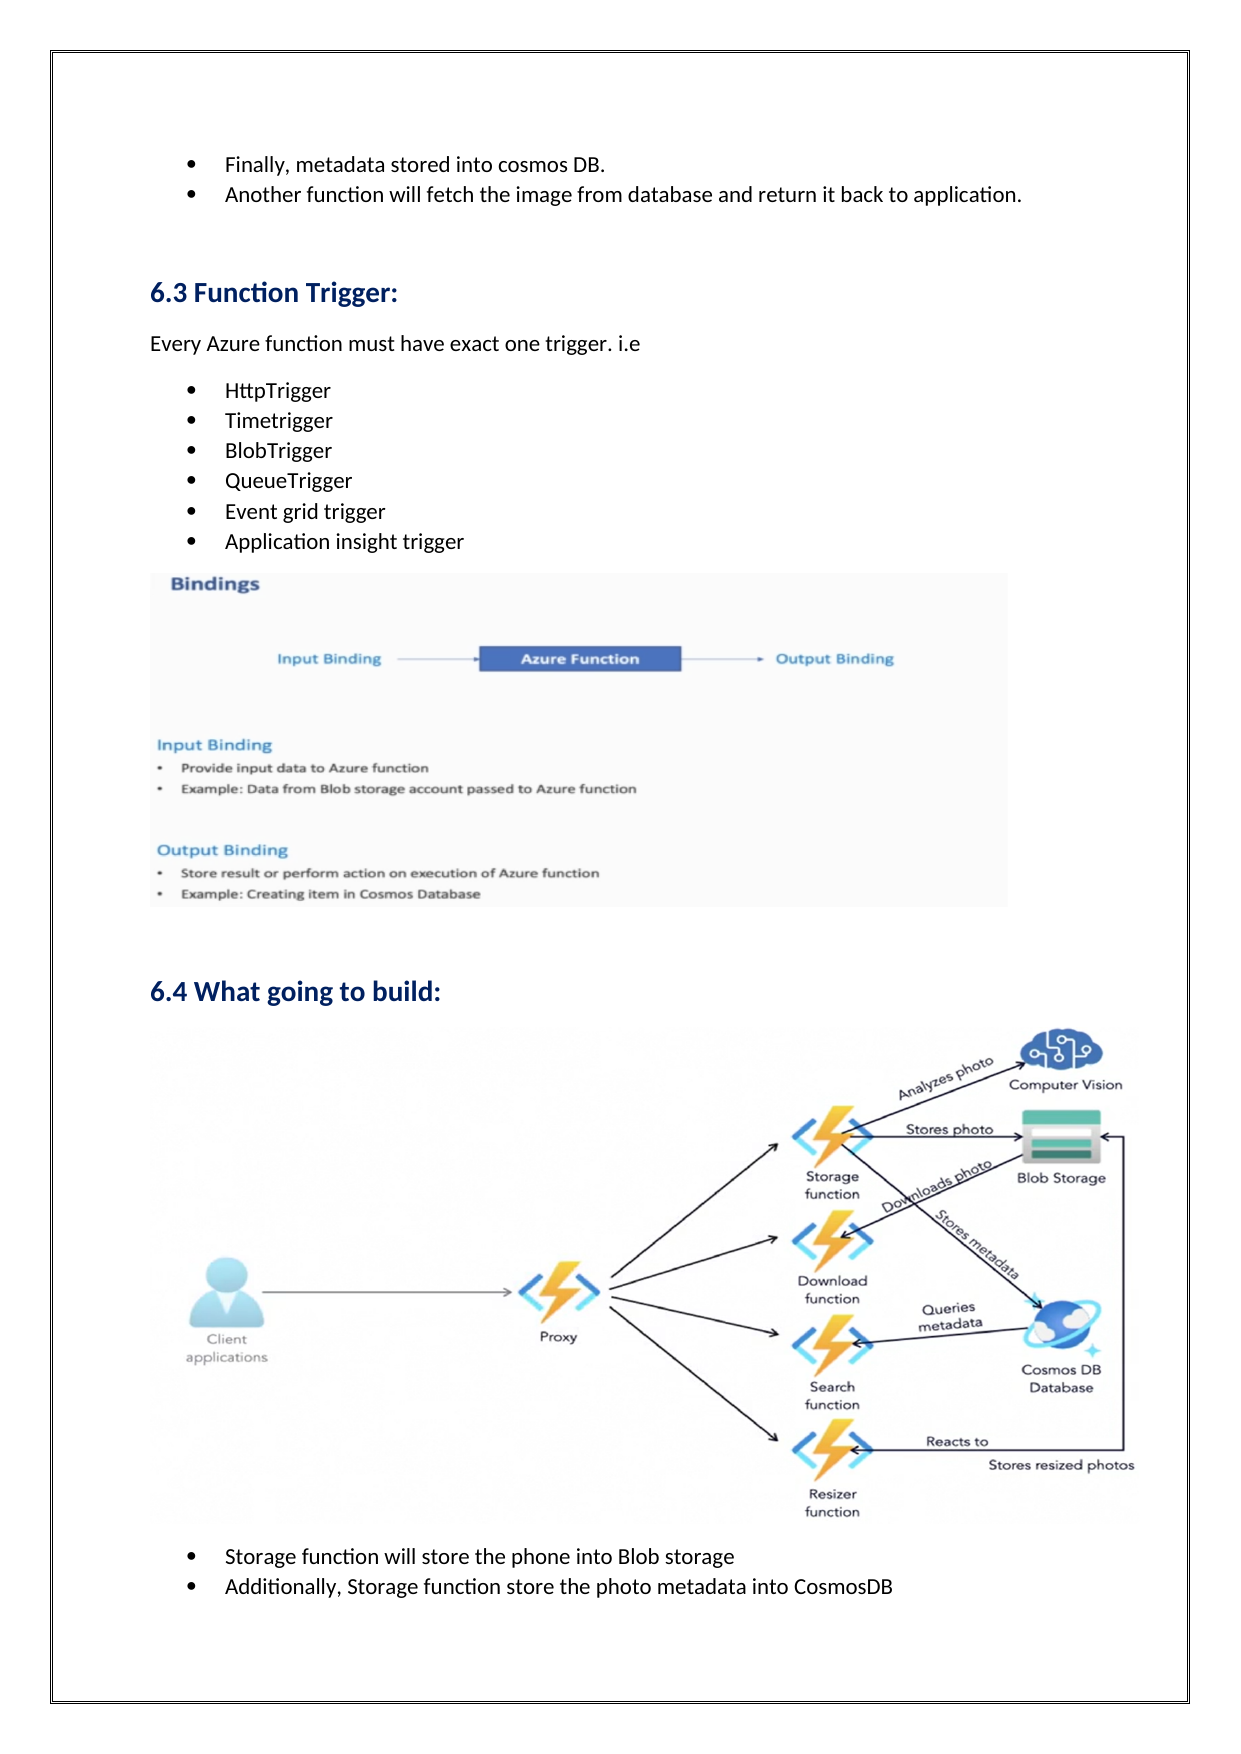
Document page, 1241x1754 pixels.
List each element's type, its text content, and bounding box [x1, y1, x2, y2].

list HttpTrigger [187, 376, 1090, 404]
list BlobTrigger [187, 436, 1090, 464]
text Every Azure function must have exact one trigger. i.e [150, 329, 1090, 357]
list Storage function will store the phone into Blob storage [187, 1542, 1090, 1570]
picture [150, 573, 1008, 907]
picture [150, 1027, 1140, 1524]
list Finally, metadata stored into cosmos DB. [187, 150, 1090, 178]
list Another function will fetch the image from database and return it back to application. [187, 180, 1090, 208]
list Additionally, Storage function store the photo metadata into CosmosDB [187, 1572, 1090, 1601]
list What going to build: [150, 973, 1090, 1008]
list Timetrigger [187, 406, 1090, 434]
list Function Trigger: [150, 274, 1090, 309]
list Application insight trigger [187, 527, 1090, 555]
list Event grid trigger [187, 497, 1090, 525]
list QueueTrigger [187, 467, 1090, 494]
